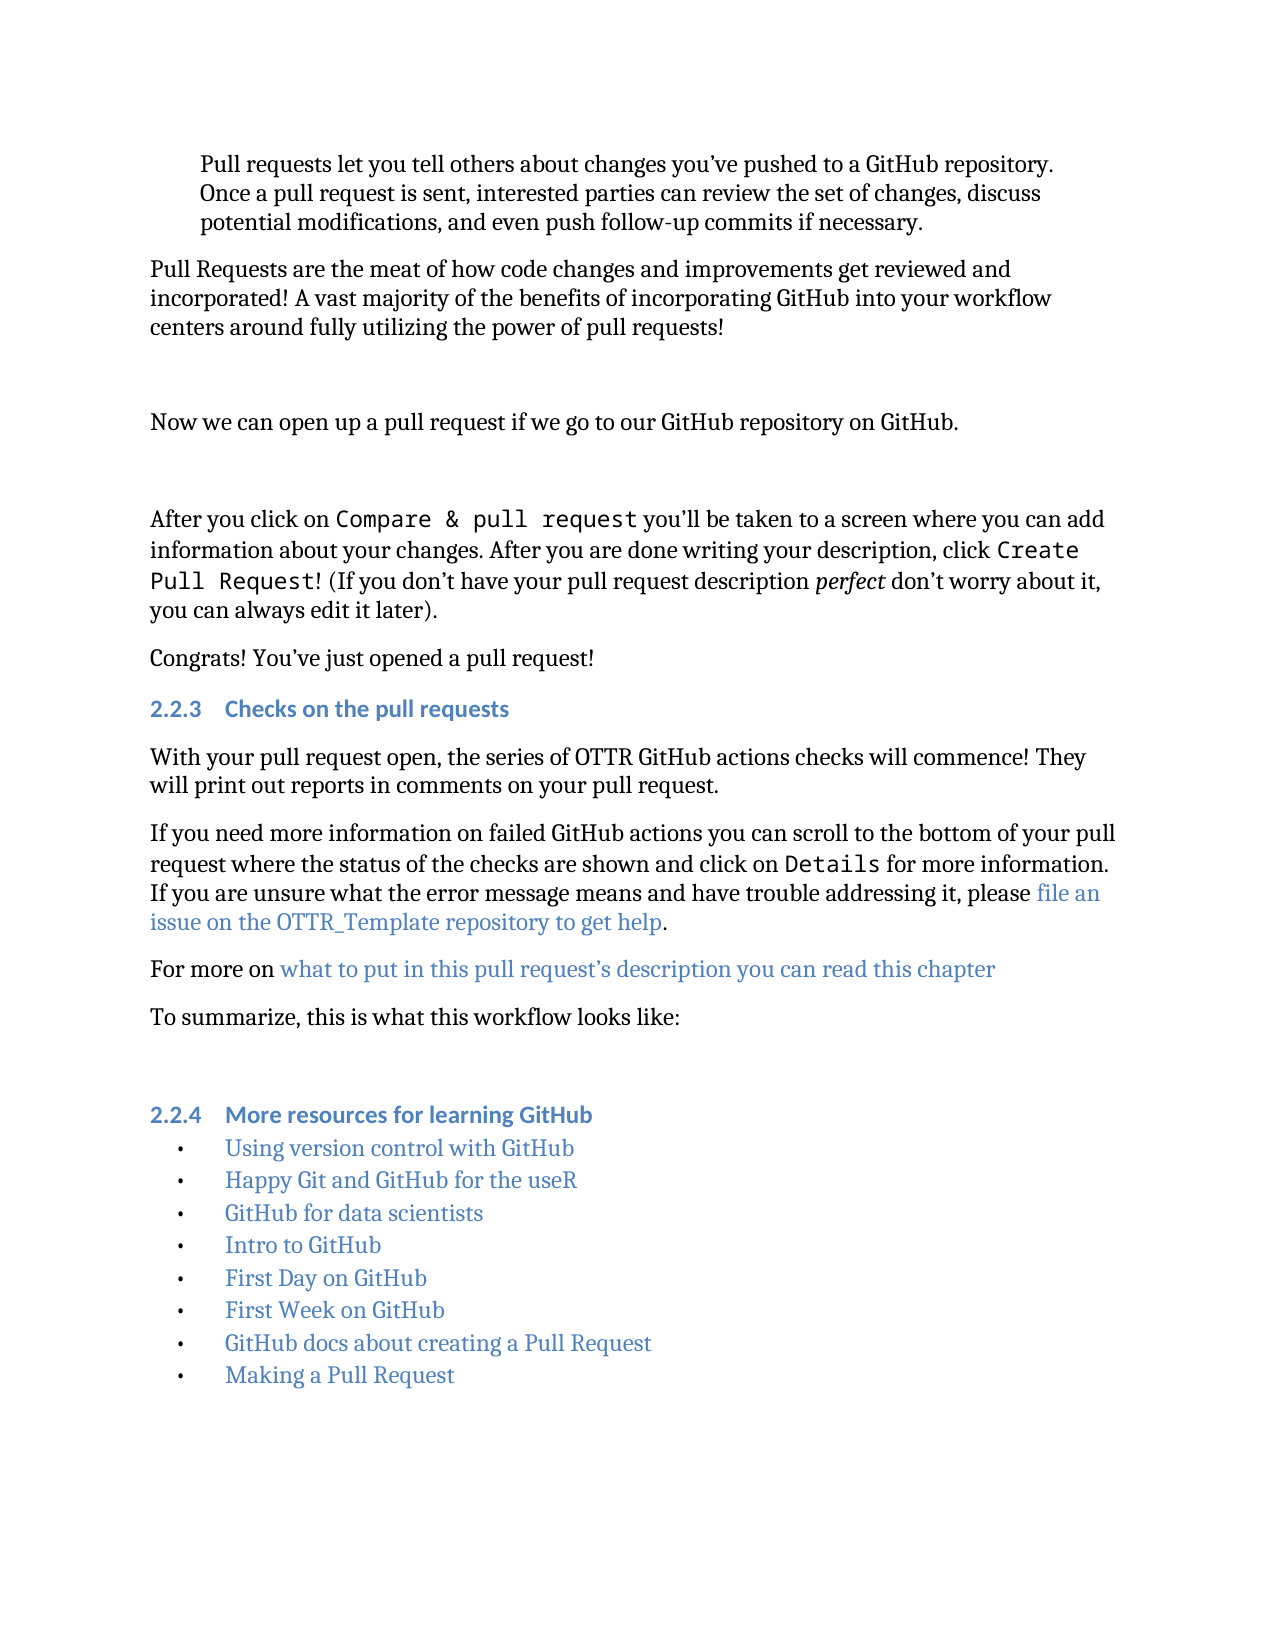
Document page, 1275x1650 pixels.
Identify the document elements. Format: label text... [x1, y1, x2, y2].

text Pull requests let you tell others about changes you’ve pushed to a GitHub repository. Once a pull request is sent, interested parties can review the set of changes, discuss potential modifications, and even push follow-up commits if necessary. [200, 150, 1075, 236]
text After you click on Compare & pull request you’ll be taken to a screen where you can add information about your changes. After you are done writing your description, click Create Pull Request! (If you don’t have your pull request description perfect don’t worry about it, you can always edit it later). [150, 502, 1125, 625]
list Happy Git and GitHub for the useR [175, 1166, 1125, 1195]
list Making a Pull Request [175, 1361, 1125, 1390]
list Intro to GitHub [175, 1231, 1125, 1260]
text If you need more information on failed GitHub actions you can scroll to the bottom of your pull request where the status of the checks are shown and click on Details for more information. If you are unsure what the error message means and have trouble addressing it, please file an issue on the OTTR_Template repository to get help. [150, 819, 1125, 936]
subtitle 2.2.4 More resources for learning GitHub [150, 1100, 1125, 1130]
list Using version control with GitHub [175, 1134, 1125, 1163]
text For more on what to put in this pull request’s description you can read this chapter [150, 955, 1125, 984]
list First Week on GitHub [175, 1296, 1125, 1325]
list GitHub for data scientists [175, 1199, 1125, 1228]
subtitle 2.2.3 Checks on the pull requests [150, 693, 1125, 724]
text Congrats! You’ve just opened a pull request! [150, 644, 1125, 672]
text Now we can open up a pull request if we go to our GitHub repository on GitHub. [150, 407, 1125, 436]
text With your pull request open, the series of OTTR GitHub actions checks will commence! They will print out reports in comments on your pull request. [150, 743, 1125, 800]
list First Day on GitHub [175, 1264, 1125, 1293]
list GitHub docs about creating a Pull Request [175, 1329, 1125, 1358]
text To summarize, this is what this workflow looks like: [150, 1003, 1125, 1031]
text Pull Requests are the meat of how code changes and improvements get reviewed and incorporated! A vast majority of the benefits of incorporating GitHub into your workflow centers around fully utilizing the power of pull requests! [150, 255, 1125, 341]
